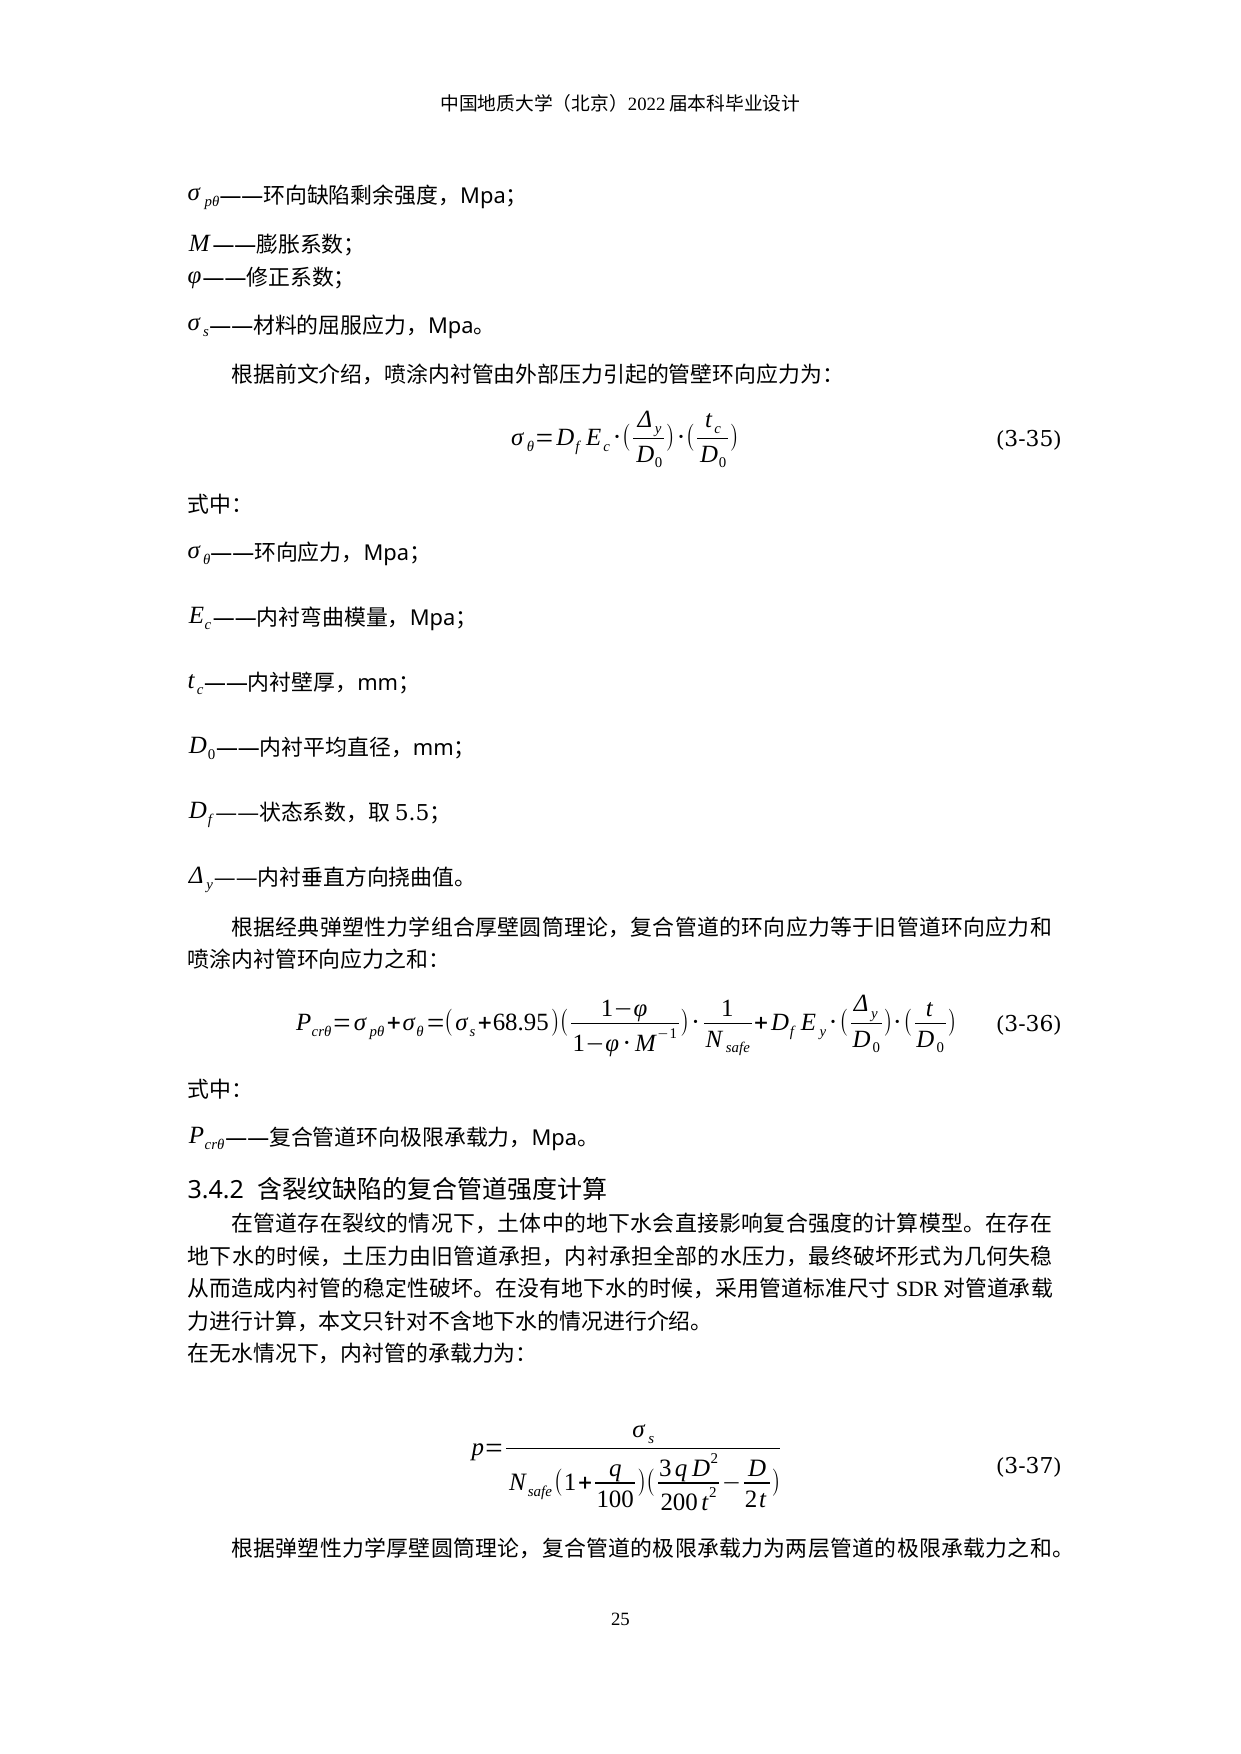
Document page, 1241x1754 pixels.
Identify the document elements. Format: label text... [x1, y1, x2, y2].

text ——内衬弯曲模量，Mpa； [187, 584, 1053, 649]
text 式中： [187, 487, 1053, 519]
text ——内衬平均直径，mm； [187, 714, 1053, 779]
text (3-36) [187, 974, 1053, 1072]
text (3-37) [187, 1401, 1053, 1531]
text ——修正系数； [187, 259, 1053, 292]
text ——内衬垂直方向挠曲值。 [187, 844, 1053, 909]
text ——材料的屈服应力，Mpa。 [187, 292, 1053, 357]
text 式中： [187, 1072, 1053, 1104]
text ——复合管道环向极限承载力，Mpa。 [187, 1104, 1053, 1169]
text ——内衬壁厚，mm； [187, 649, 1053, 714]
text (3-35) [187, 389, 1053, 487]
text 在管道存在裂纹的情况下，土体中的地下水会直接影响复合强度的计算模型。在存在地下水的时候，土压力由旧管道承担，内衬承担全部的水压力，最终破坏形式为几何失稳，从而造成内衬管的稳定性破坏。在没有地下水的时候，采用管道标准尺寸SDR对管道承载力进行计算，本文只针对不含地下水的情况进行介绍。 [187, 1206, 1053, 1336]
subtitle 3.4.2 含裂纹缺陷的复合管道强度计算 [187, 1169, 1053, 1206]
text ——环向应力，Mpa； [187, 519, 1053, 584]
text 根据经典弹塑性力学组合厚壁圆筒理论，复合管道的环向应力等于旧管道环向应力和喷涂内衬管环向应力之和： [187, 909, 1053, 974]
text 根据前文介绍，喷涂内衬管由外部压力引起的管壁环向应力为： [187, 357, 1053, 389]
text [187, 1531, 1053, 1563]
text ——膨胀系数； [187, 227, 1053, 259]
text 在无水情况下，内衬管的承载力为： [187, 1336, 1053, 1368]
text ——状态系数，取5.5； [187, 779, 1053, 844]
text ——环向缺陷剩余强度，Mpa； [187, 162, 1053, 227]
